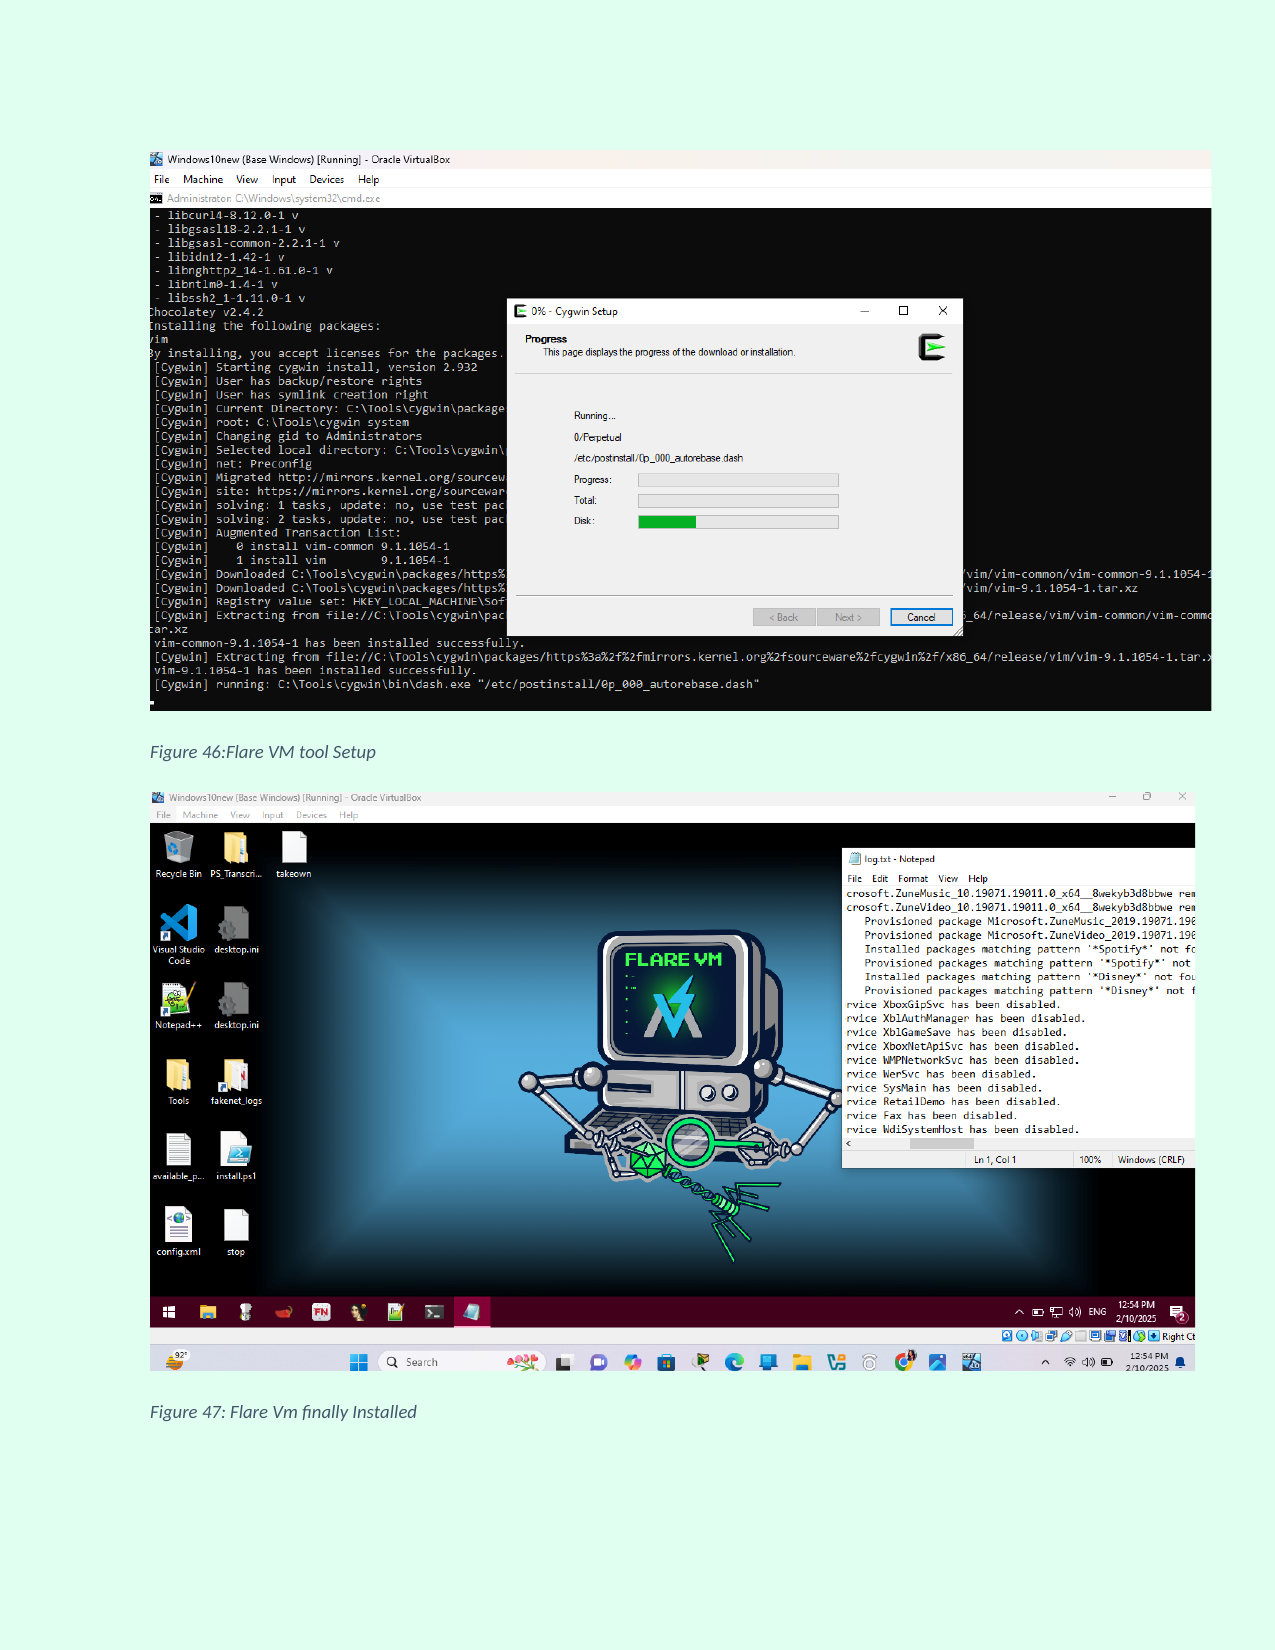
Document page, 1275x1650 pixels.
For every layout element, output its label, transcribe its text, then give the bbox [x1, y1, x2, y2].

picture [150, 792, 1196, 1371]
text Figure 47: Flare Vm finally Installed [150, 1400, 1125, 1423]
text Figure 46:Flare VM tool Setup [150, 740, 1125, 763]
picture [150, 150, 1212, 711]
